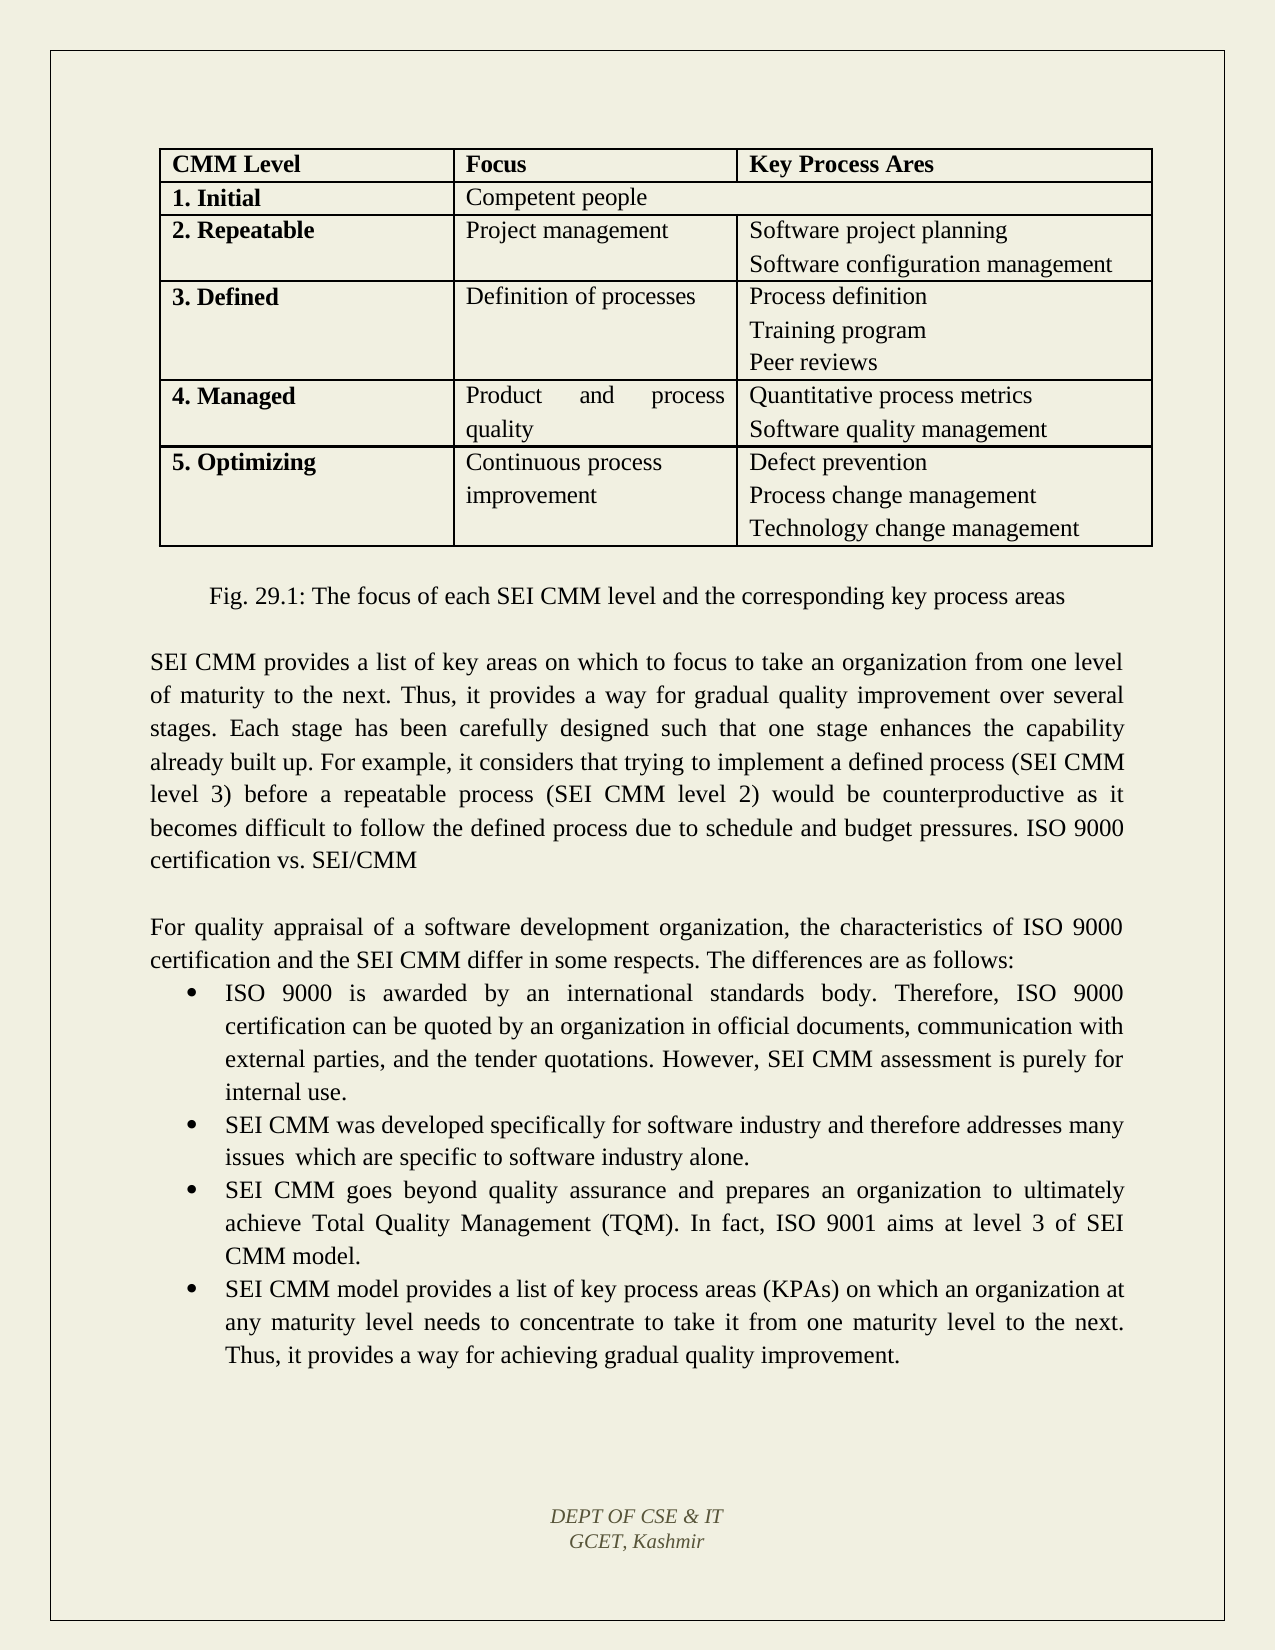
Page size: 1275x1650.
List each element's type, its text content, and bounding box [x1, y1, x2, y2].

list SEI CMM goes beyond quality assurance and prepares an organization to ultimately achieve Total Quality Management (TQM). In fact, ISO 9001 aims at level 3 of SEI CMM model. [187, 1175, 1126, 1269]
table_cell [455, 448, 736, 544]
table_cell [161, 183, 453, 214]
list ISO 9000 is awarded by an international standards body. Therefore, ISO 9000 certification can be quoted by an organization in official documents, communication with external parties, and the tender quotations. However, SEI CMM assessment is purely for internal use. [187, 978, 1125, 1106]
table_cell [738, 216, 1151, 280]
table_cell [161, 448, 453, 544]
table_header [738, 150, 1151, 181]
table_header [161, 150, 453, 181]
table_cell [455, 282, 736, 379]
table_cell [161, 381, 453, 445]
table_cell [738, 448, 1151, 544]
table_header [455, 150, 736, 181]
text SEI CMM provides a list of key areas on which to focus to take an organization from one level of maturity to the next. Thus, it provides a way for gradual quality improvement over several stages. Each stage has been carefully designed such that one stage enhances the capability already built up. For example, it considers that trying to implement a defined process (SEI CMM level 3) before a repeatable process (SEI CMM level 2) would be counterproductive as it becomes difficult to follow the defined process due to schedule and budget pressures. ISO 9000 certification vs. SEI/CMM [150, 647, 1125, 874]
text For quality appraisal of a software development organization, the characteristics of ISO 9000 certification and the SEI CMM differ in some respects. The differences are as follows: [150, 912, 1124, 973]
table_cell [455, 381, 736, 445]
text DEPT OF CSE & IT [112, 1504, 1162, 1528]
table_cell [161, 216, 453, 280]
list SEI CMM model provides a list of key process areas (KPAs) on which an organization at any maturity level needs to concentrate to take it from one maturity level to the next. Thus, it provides a way for achieving gradual quality improvement. [187, 1274, 1125, 1368]
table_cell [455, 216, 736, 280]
text GCET, Kashmir [113, 1528, 1162, 1553]
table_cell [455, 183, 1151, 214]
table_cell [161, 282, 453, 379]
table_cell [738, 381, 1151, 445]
text Fig. 29.1: The focus of each SEI CMM level and the corresponding key process areas [209, 581, 1162, 610]
list SEI CMM was developed specifically for software industry and therefore addresses many issues which are specific to software industry alone. [187, 1110, 1125, 1171]
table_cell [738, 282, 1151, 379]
